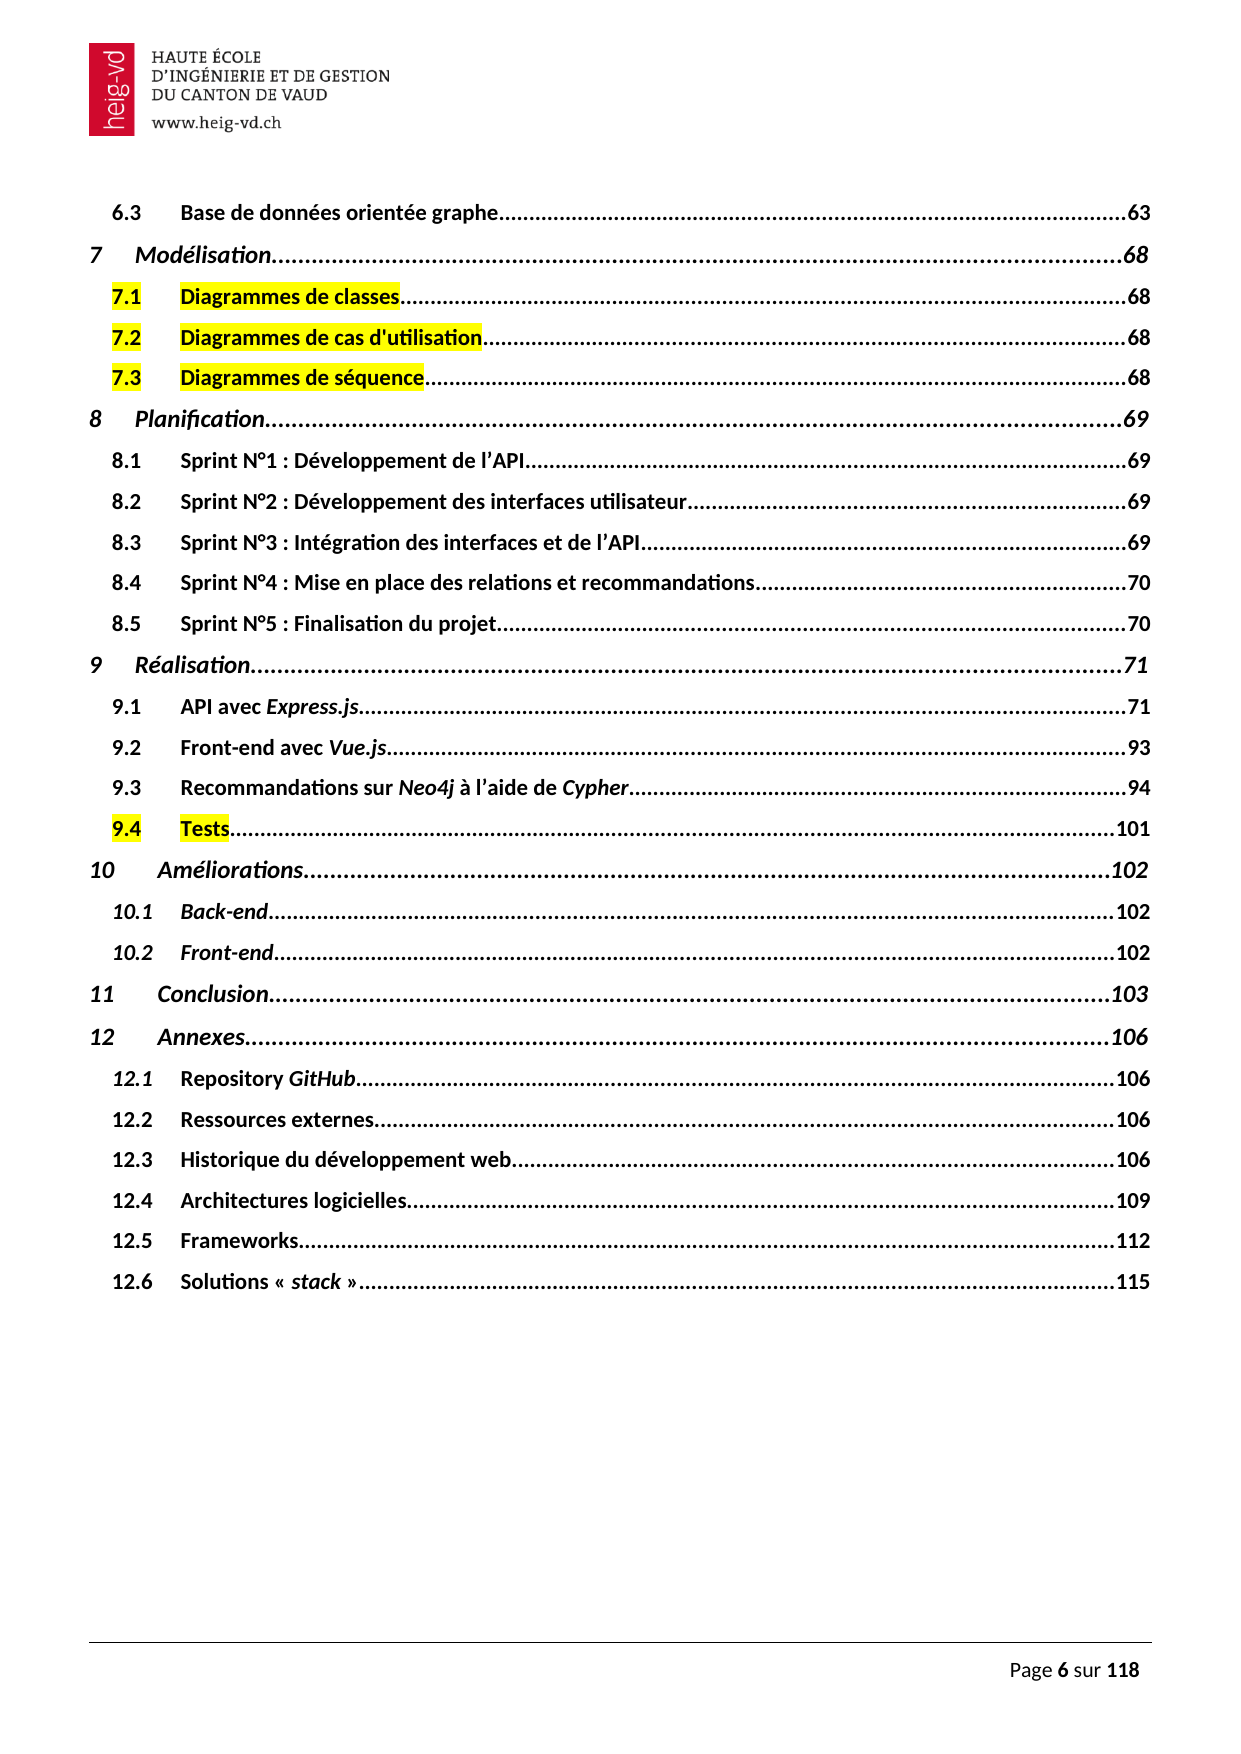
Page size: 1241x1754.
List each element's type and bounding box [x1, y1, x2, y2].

picture [89, 43, 389, 136]
